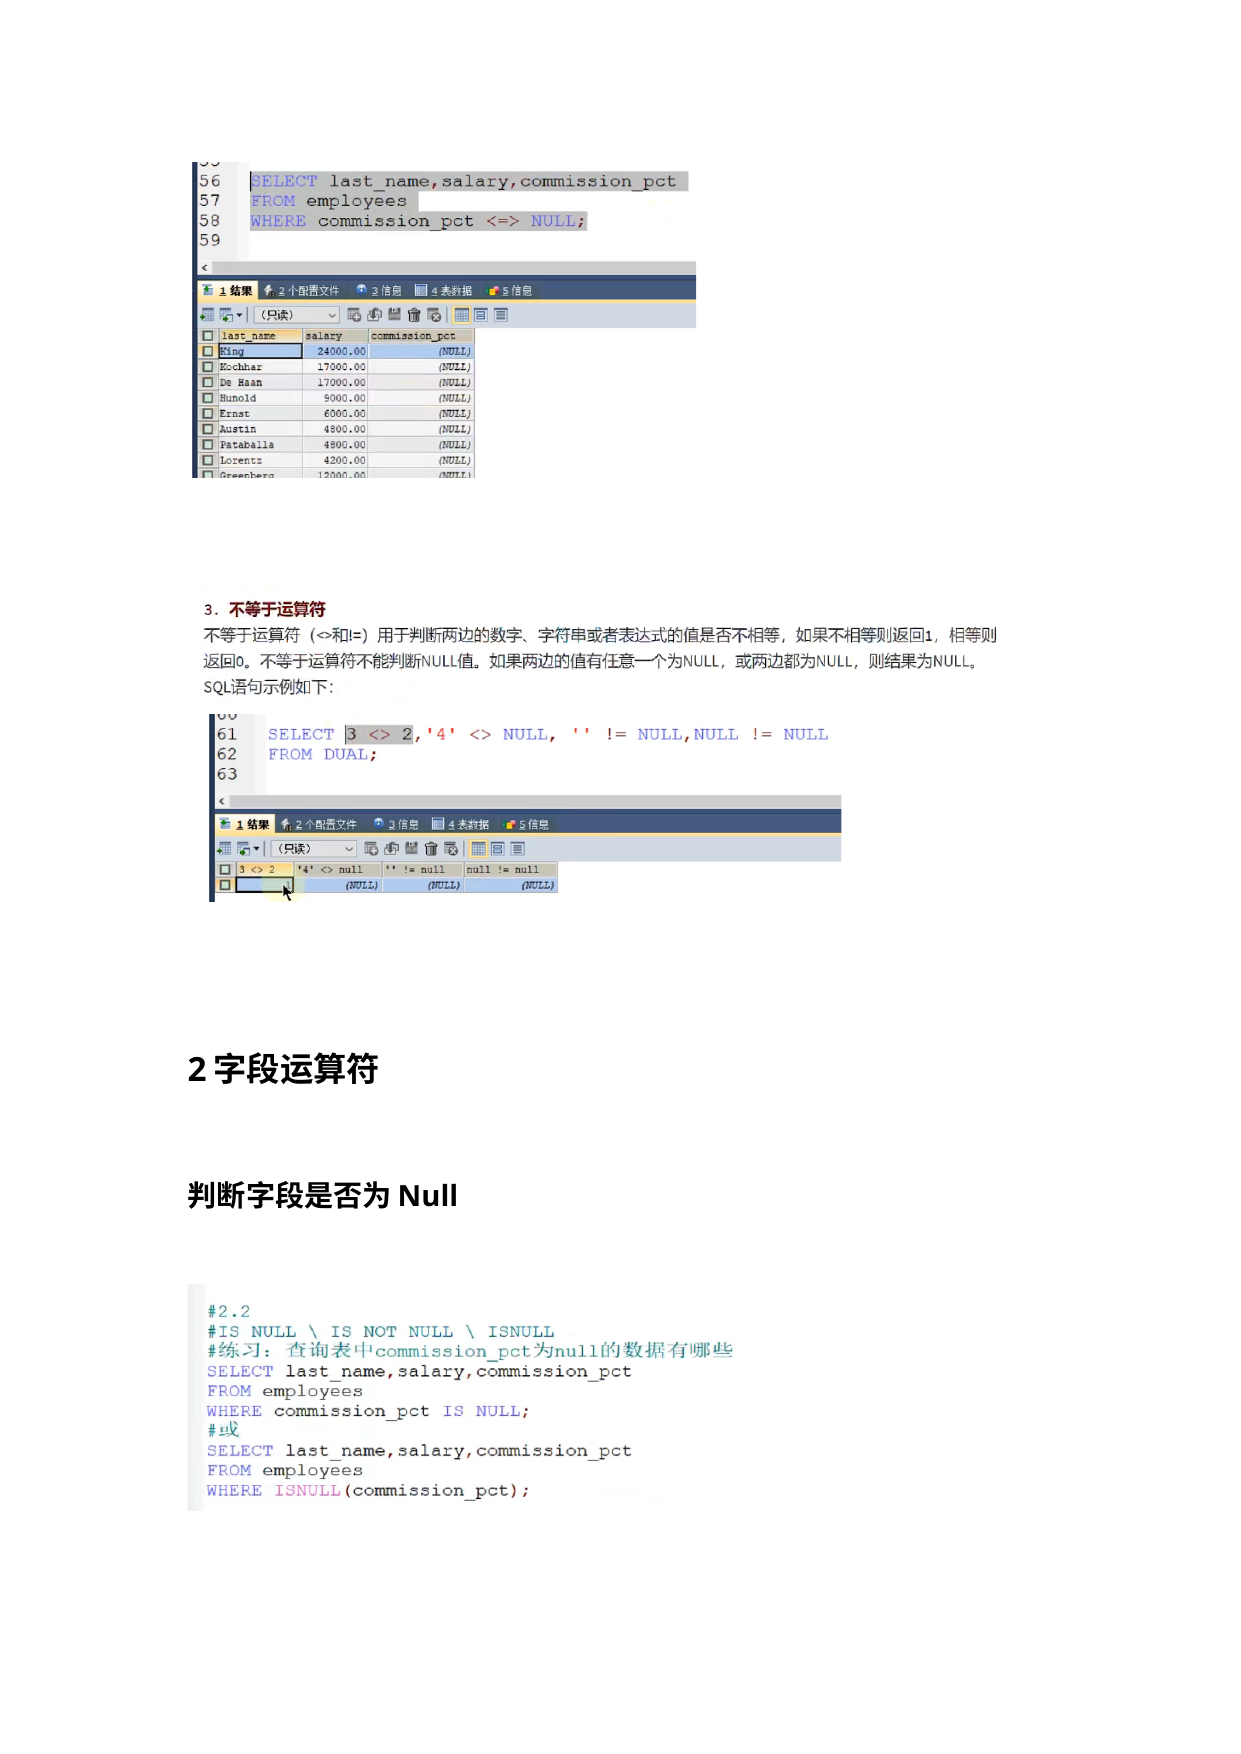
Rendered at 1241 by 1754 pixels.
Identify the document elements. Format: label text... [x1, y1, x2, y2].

picture [187, 1284, 735, 1511]
text 判断字段是否为Null [187, 1161, 1053, 1226]
picture [187, 162, 697, 478]
picture [187, 584, 1053, 709]
subtitle 2字段运算符 [187, 1034, 1053, 1099]
picture [187, 714, 842, 902]
